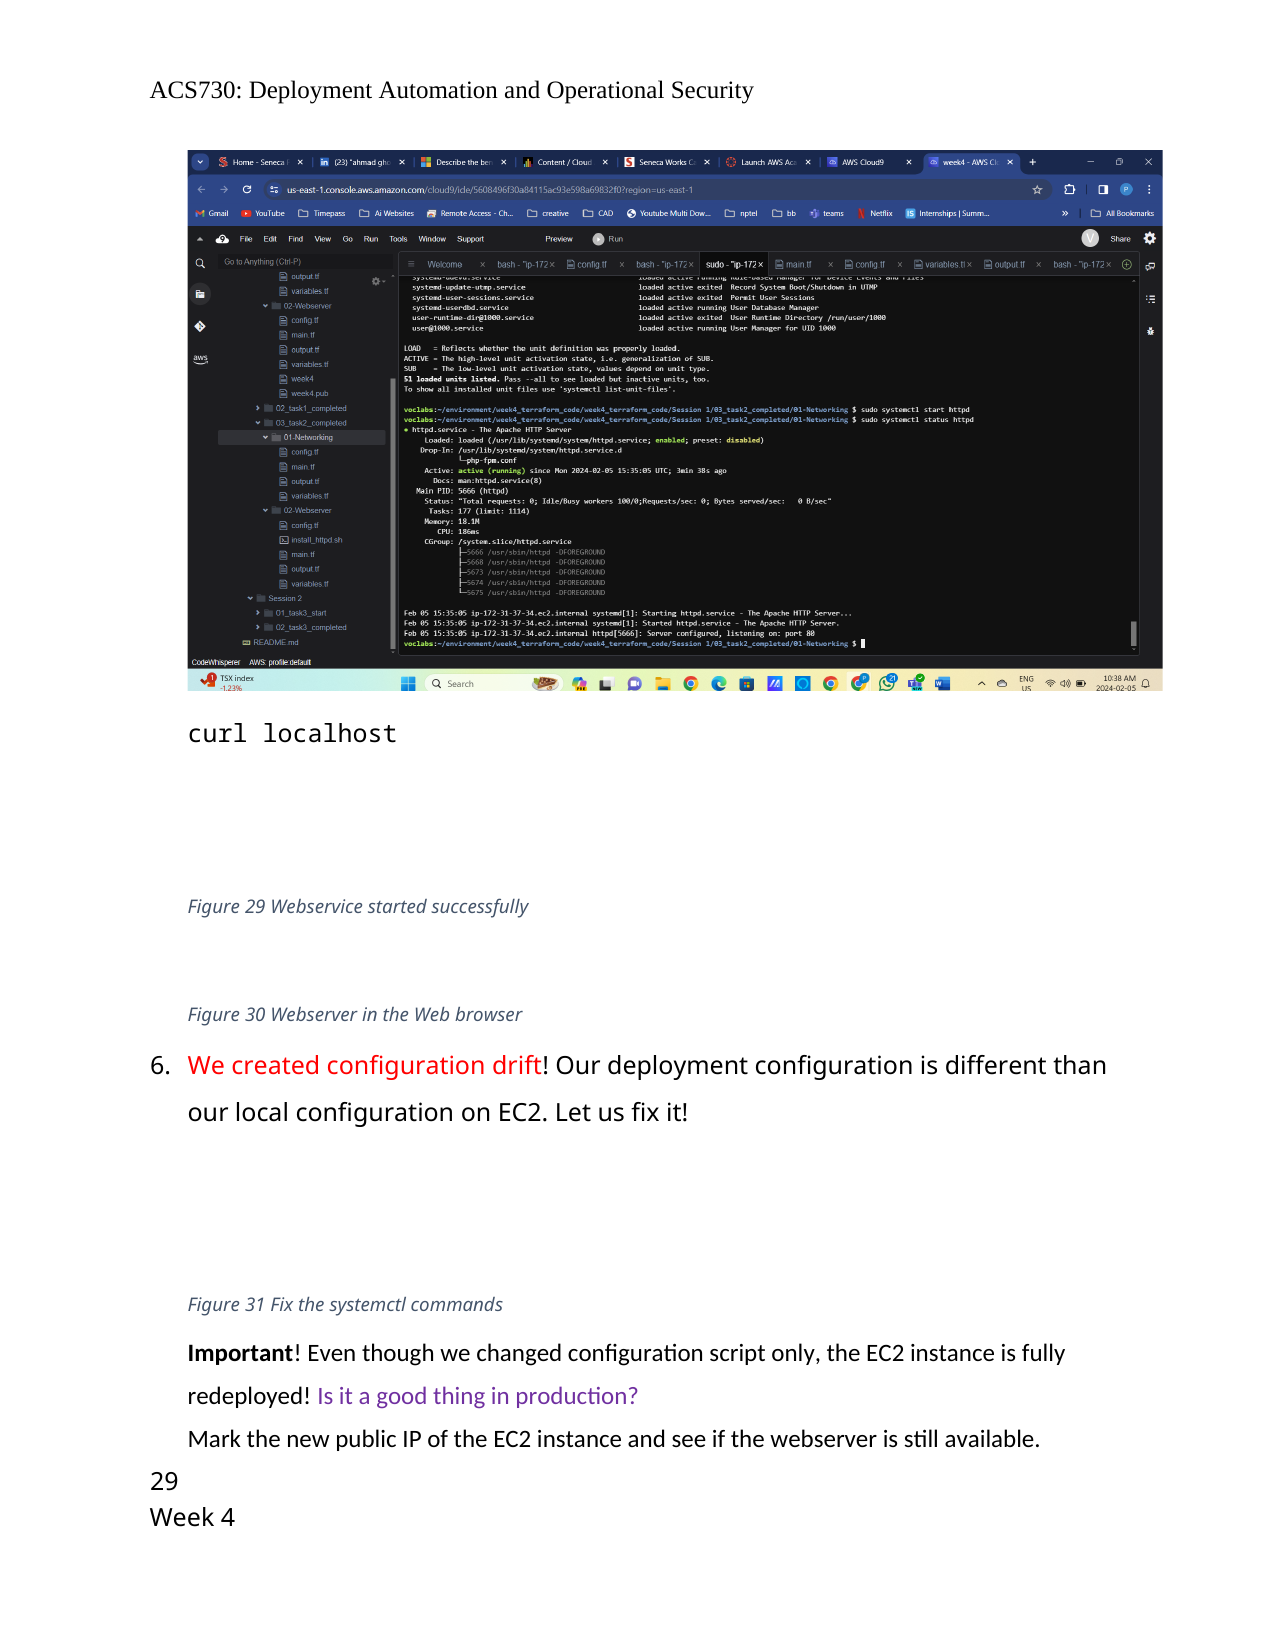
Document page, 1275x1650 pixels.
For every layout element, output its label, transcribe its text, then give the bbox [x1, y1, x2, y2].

text Mark the new public IP of the EC2 instance and see if the webserver is still available. [187, 1423, 1125, 1453]
text Figure 31 Fix the systemctl commands [150, 1291, 1125, 1317]
text Figure 30 Webserver in the Web browser [150, 1001, 1125, 1027]
picture [187, 150, 1163, 691]
list We created configuration drift! Our deployment configuration is different than our local configuration on EC2. Let us fix it! [150, 1047, 1125, 1129]
text Important! Even though we changed configuration script only, the EC2 instance is fully redeployed! Is it a good thing in production? [187, 1338, 1125, 1411]
text curl localhost [150, 716, 1125, 750]
text Figure 29 Webservice started successfully [150, 893, 1125, 918]
